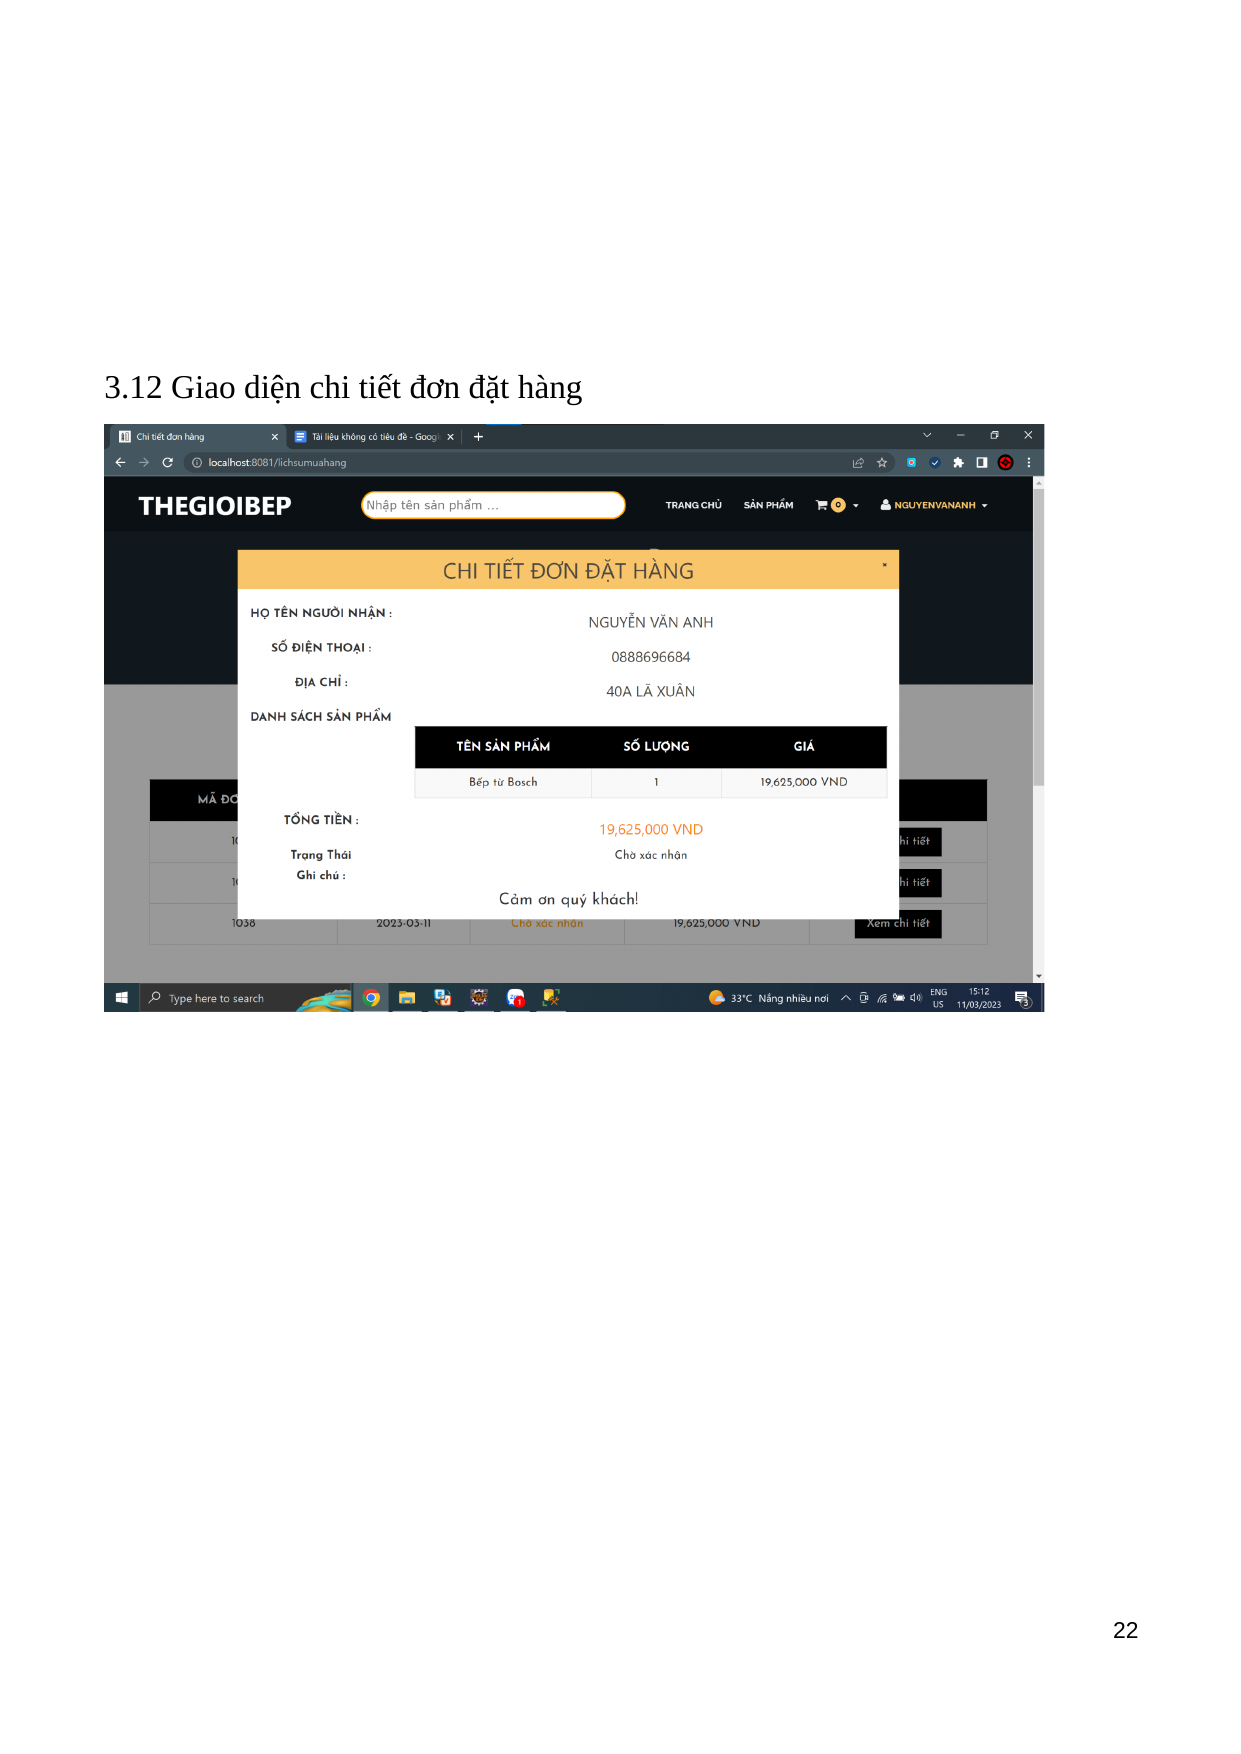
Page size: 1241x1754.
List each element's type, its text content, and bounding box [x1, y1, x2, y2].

subtitle 3.12 Giao diện chi tiết đơn đặt hàng [104, 368, 1223, 406]
picture [104, 424, 1045, 1012]
